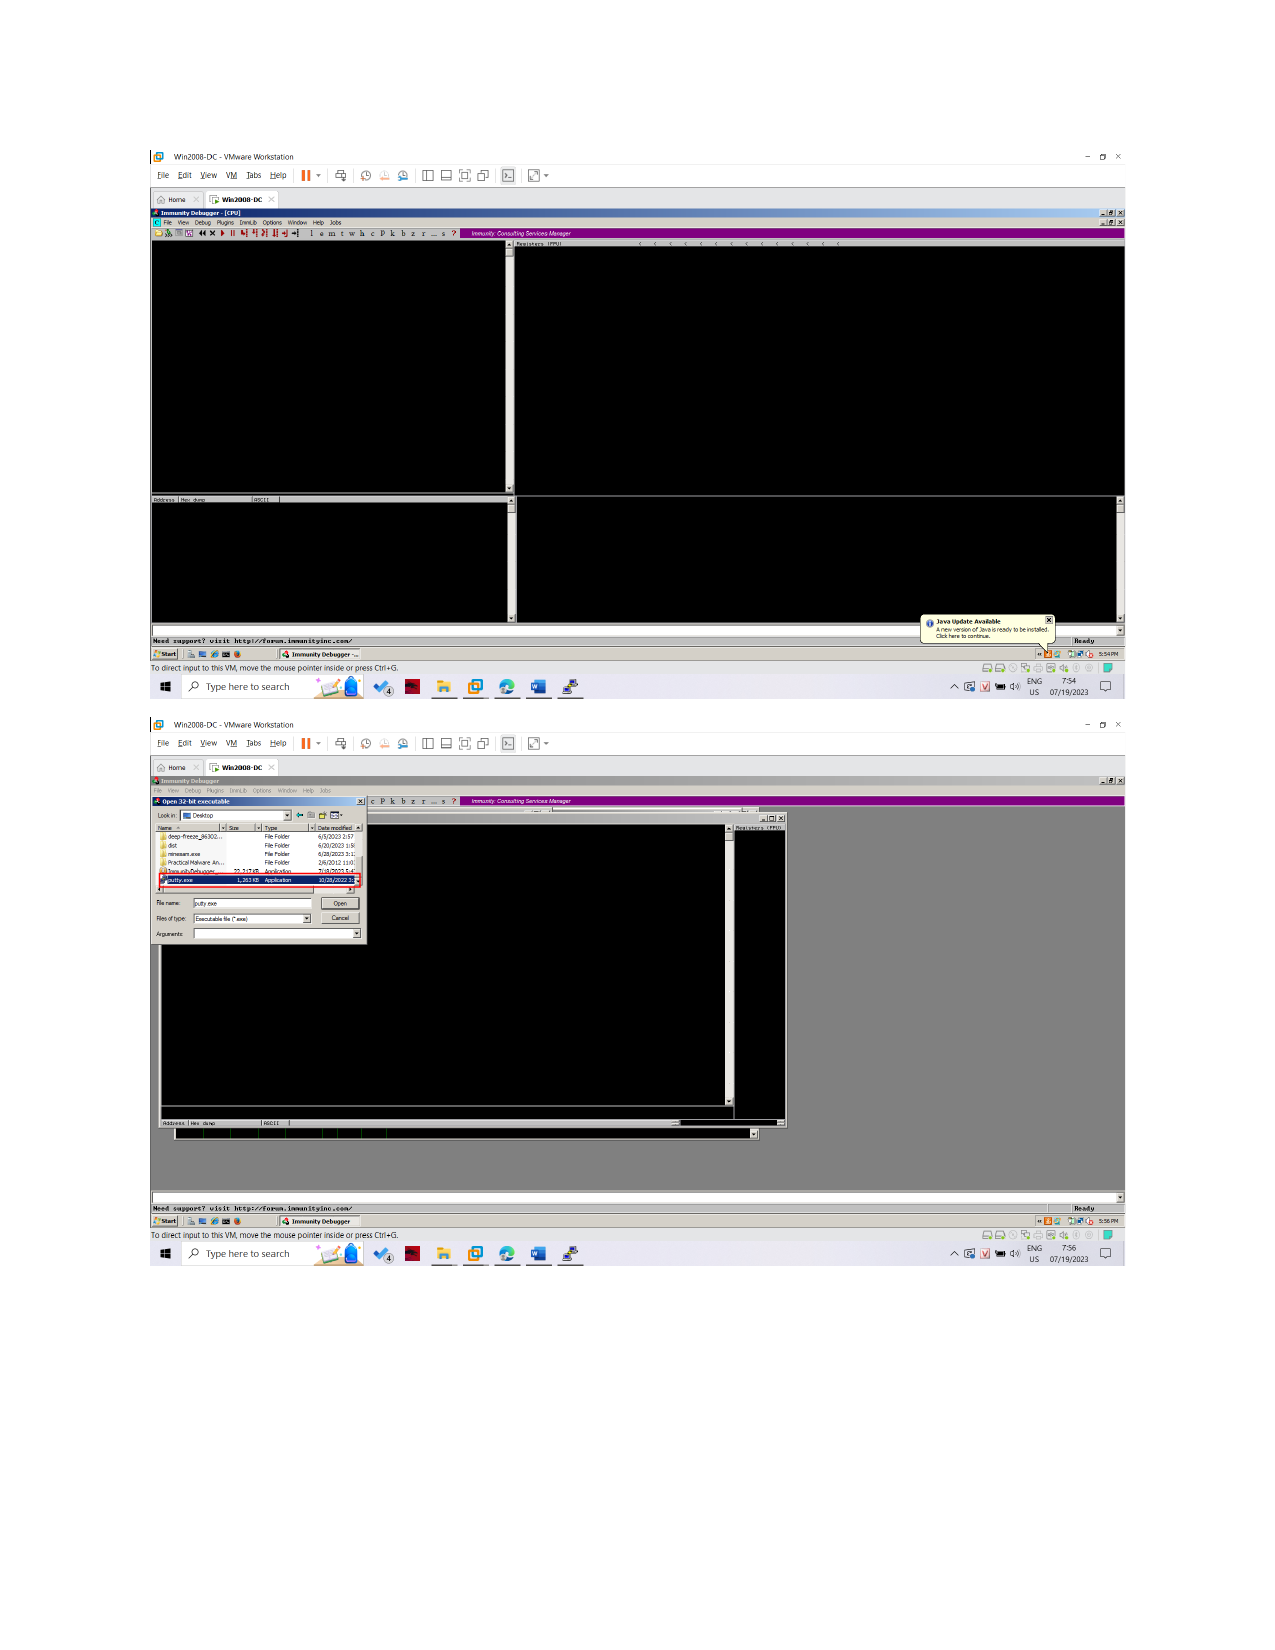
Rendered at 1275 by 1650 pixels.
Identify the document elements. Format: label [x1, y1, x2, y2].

picture [150, 717, 1125, 1266]
picture [150, 150, 1125, 699]
